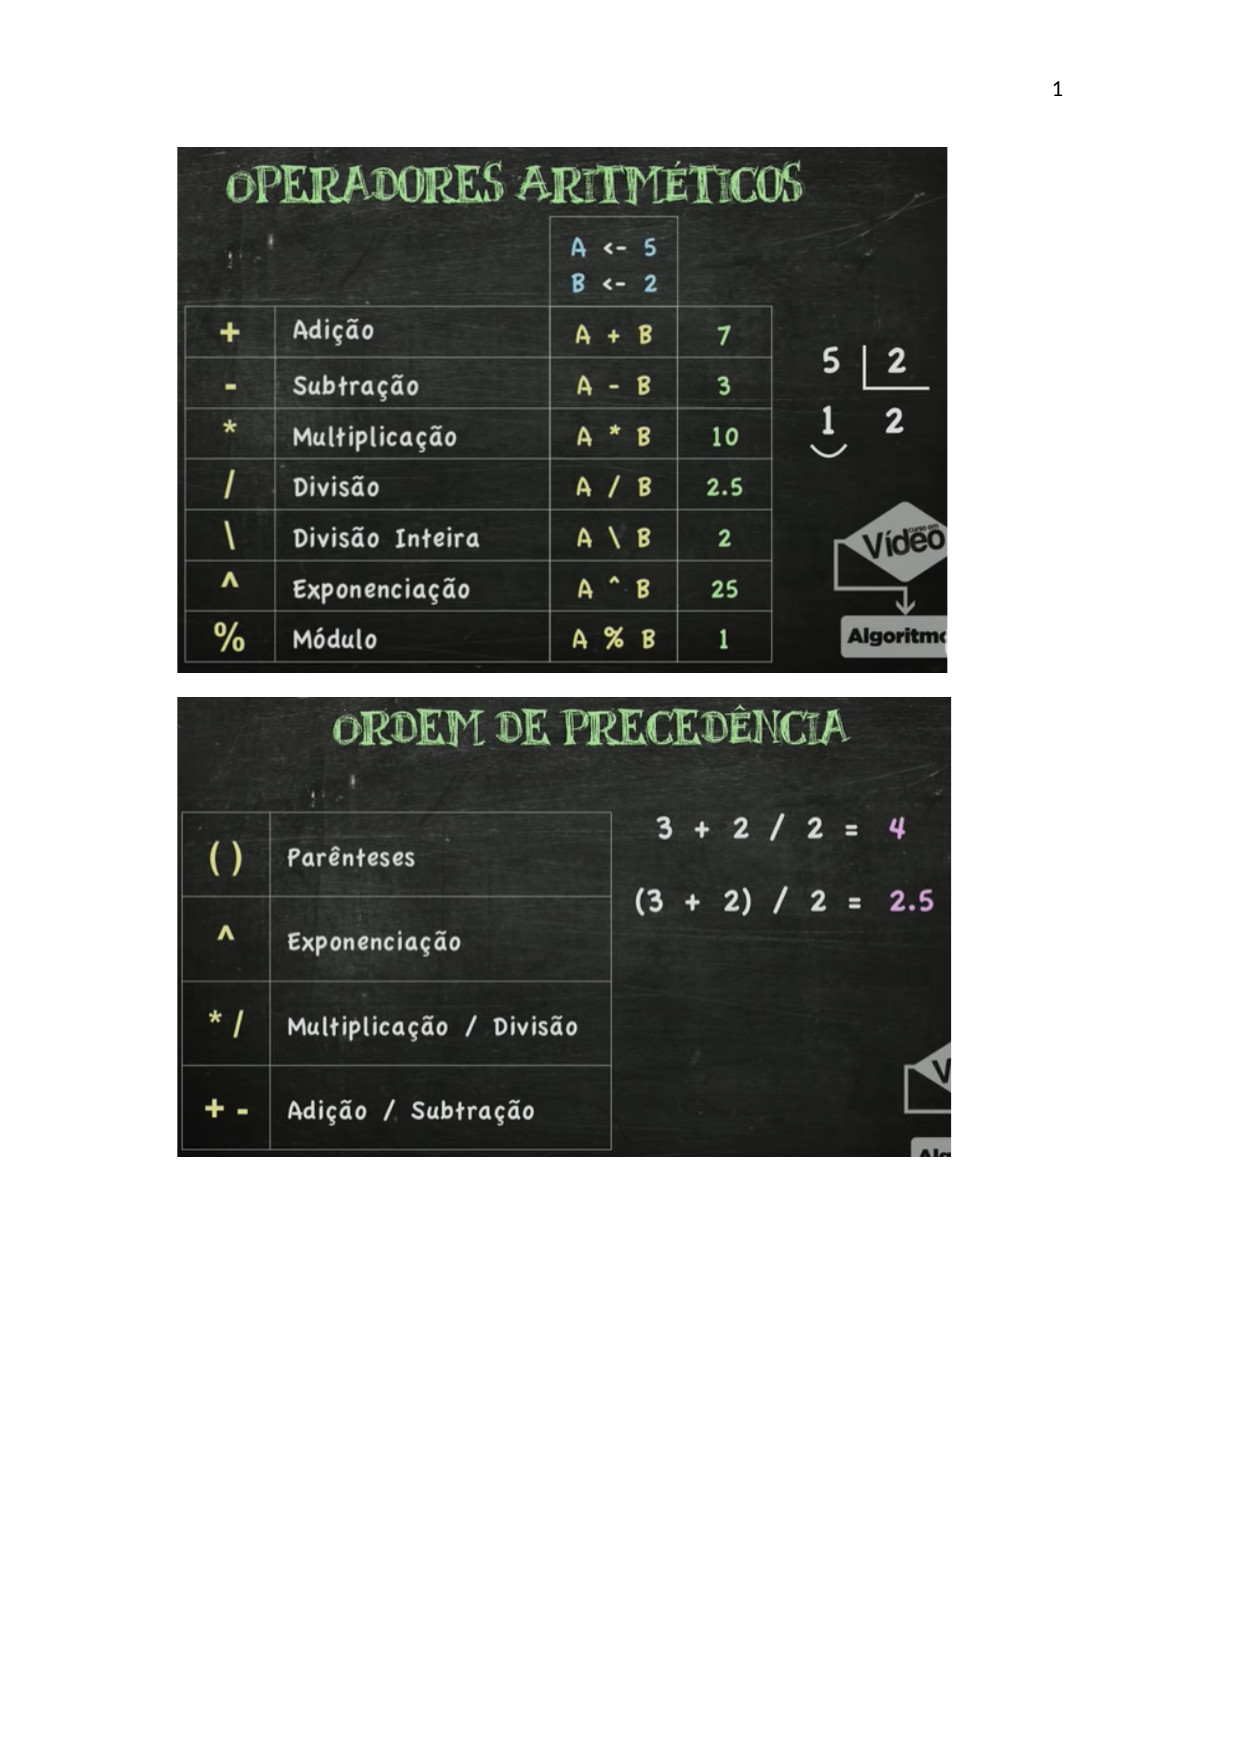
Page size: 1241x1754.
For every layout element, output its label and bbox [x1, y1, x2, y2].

picture [177, 147, 948, 673]
picture [177, 697, 952, 1157]
